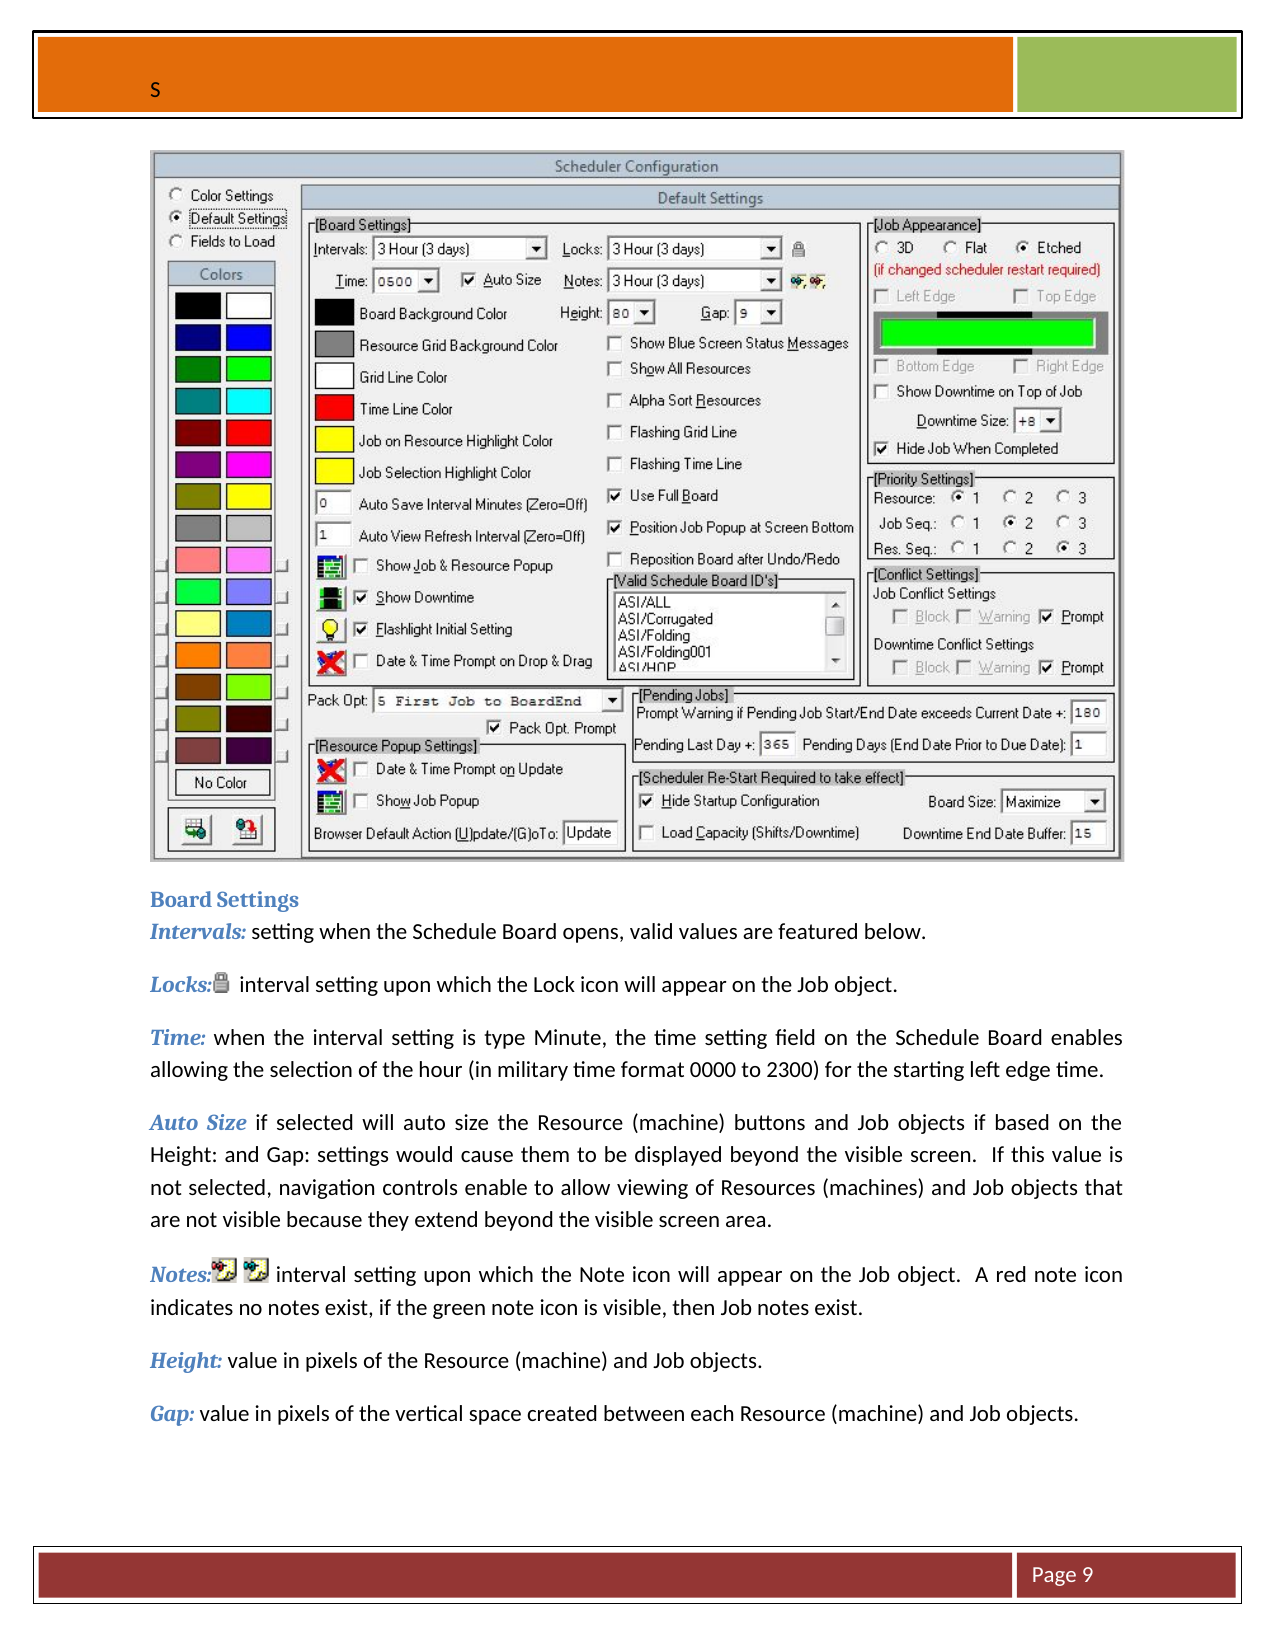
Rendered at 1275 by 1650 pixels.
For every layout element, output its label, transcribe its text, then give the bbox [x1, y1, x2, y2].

text Locks: interval setting upon which the Lock icon will appear on the Job object. [150, 970, 1125, 998]
picture [243, 1257, 269, 1283]
text Notes: interval setting upon which the Note icon will appear on the Job object. A red note icon indicates no notes exist, if the green note icon is visible, then Job notes exist. [150, 1258, 1125, 1321]
text Auto Size if selected will auto size the Resource (machine) buttons and Job objects if based on the Height: and Gap: settings would cause them to be displayed beyond the visible screen. If this value is not selected, navigation controls enable to allow viewing of Resources (machines) and Job objects that are not visible because they extend beyond the visible screen area. [150, 1108, 1125, 1233]
text Intervals: setting when the Schedule Board opens, valid values are featured below. [150, 917, 1125, 945]
text Time: when the interval setting is type Minute, the time setting field on the Schedule Board enables allowing the selection of the hour (in military time format 0000 to 2300) for the starting left edge time. [150, 1023, 1125, 1083]
picture [211, 1257, 237, 1283]
text Height: value in pixels of the Resource (machine) and Job objects. [150, 1346, 1125, 1374]
subtitle Board Settings [150, 887, 1125, 913]
picture [150, 150, 1125, 862]
picture [212, 972, 234, 993]
text Gap: value in pixels of the vertical space created between each Resource (machine) and Job objects. [150, 1399, 1125, 1427]
